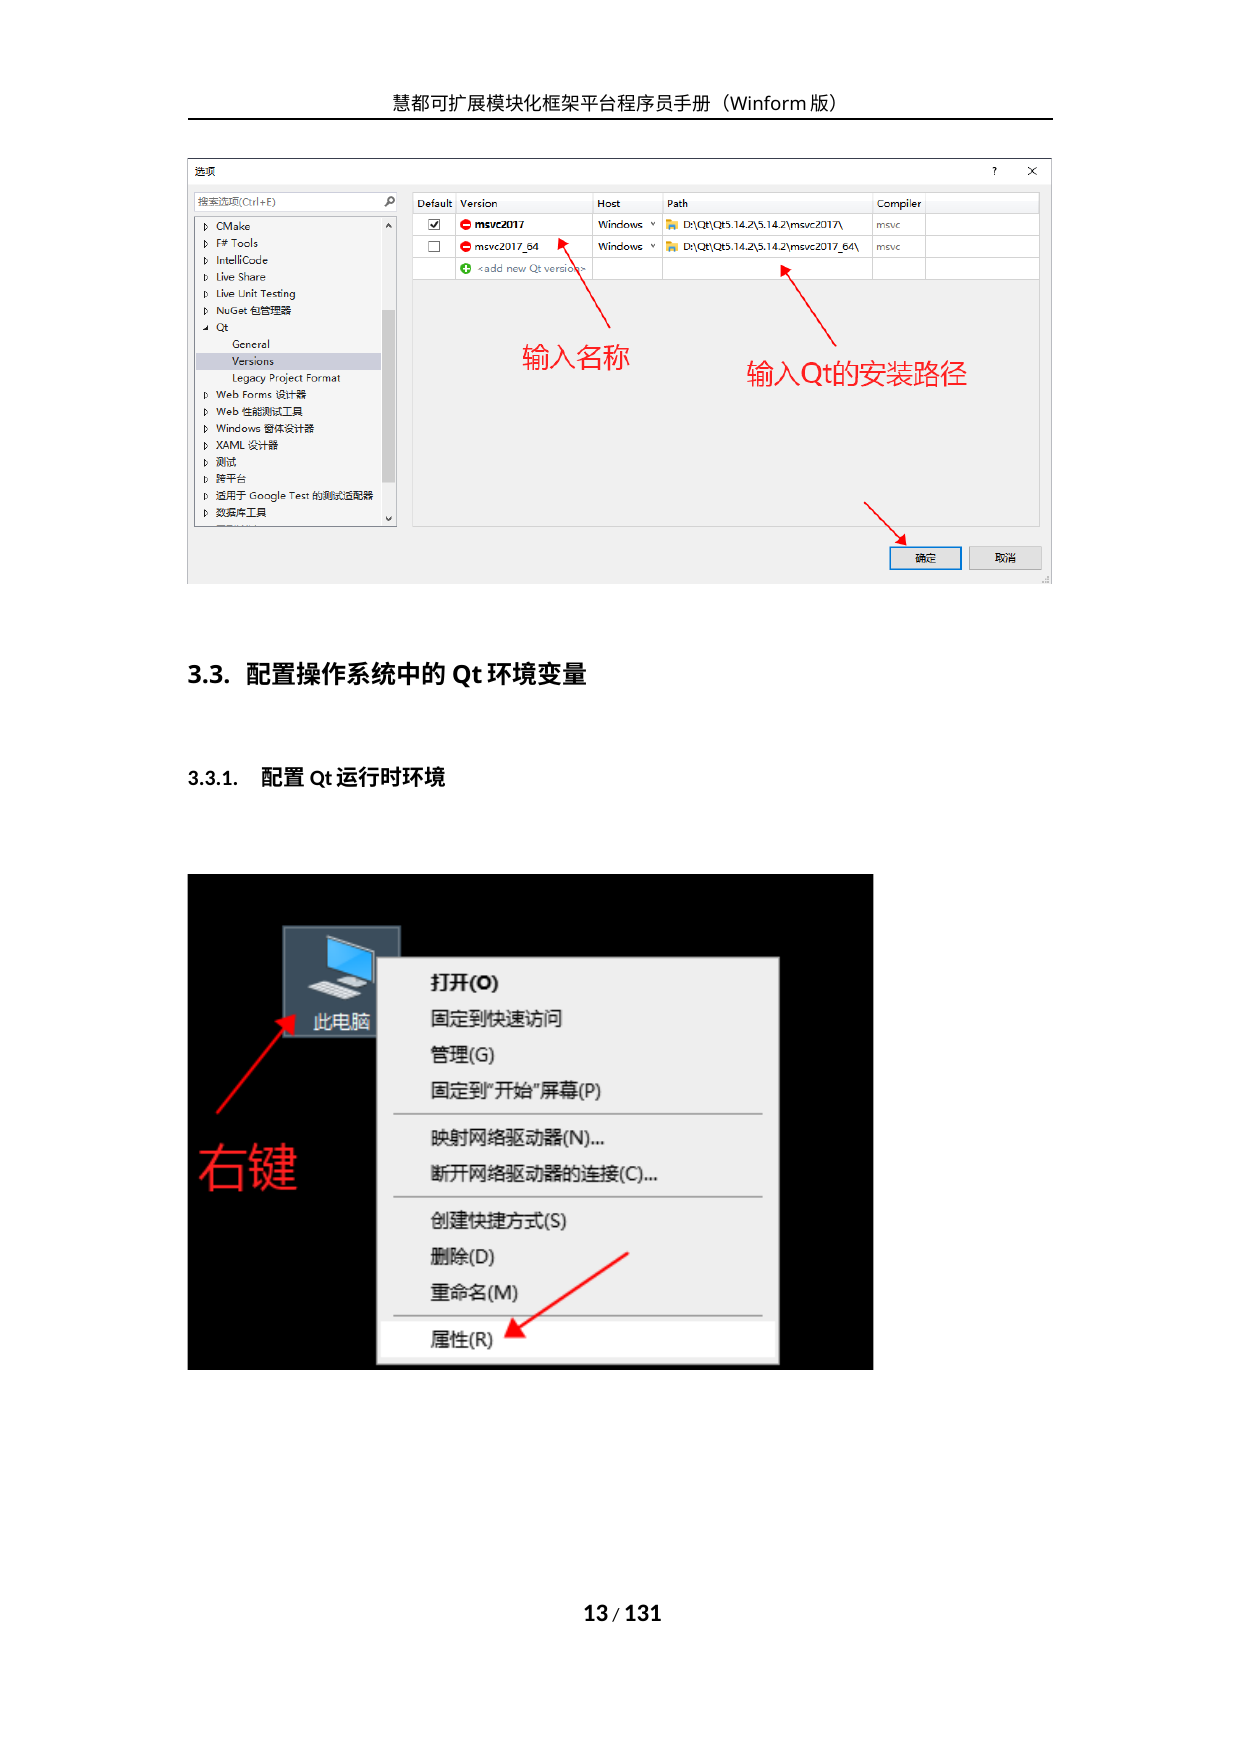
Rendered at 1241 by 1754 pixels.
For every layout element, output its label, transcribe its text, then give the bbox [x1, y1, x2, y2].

subtitle 配置Qt运行时环境 [187, 759, 1053, 792]
picture [187, 158, 1052, 584]
subtitle 配置操作系统中的Qt环境变量 [187, 641, 1053, 706]
picture [187, 874, 874, 1370]
